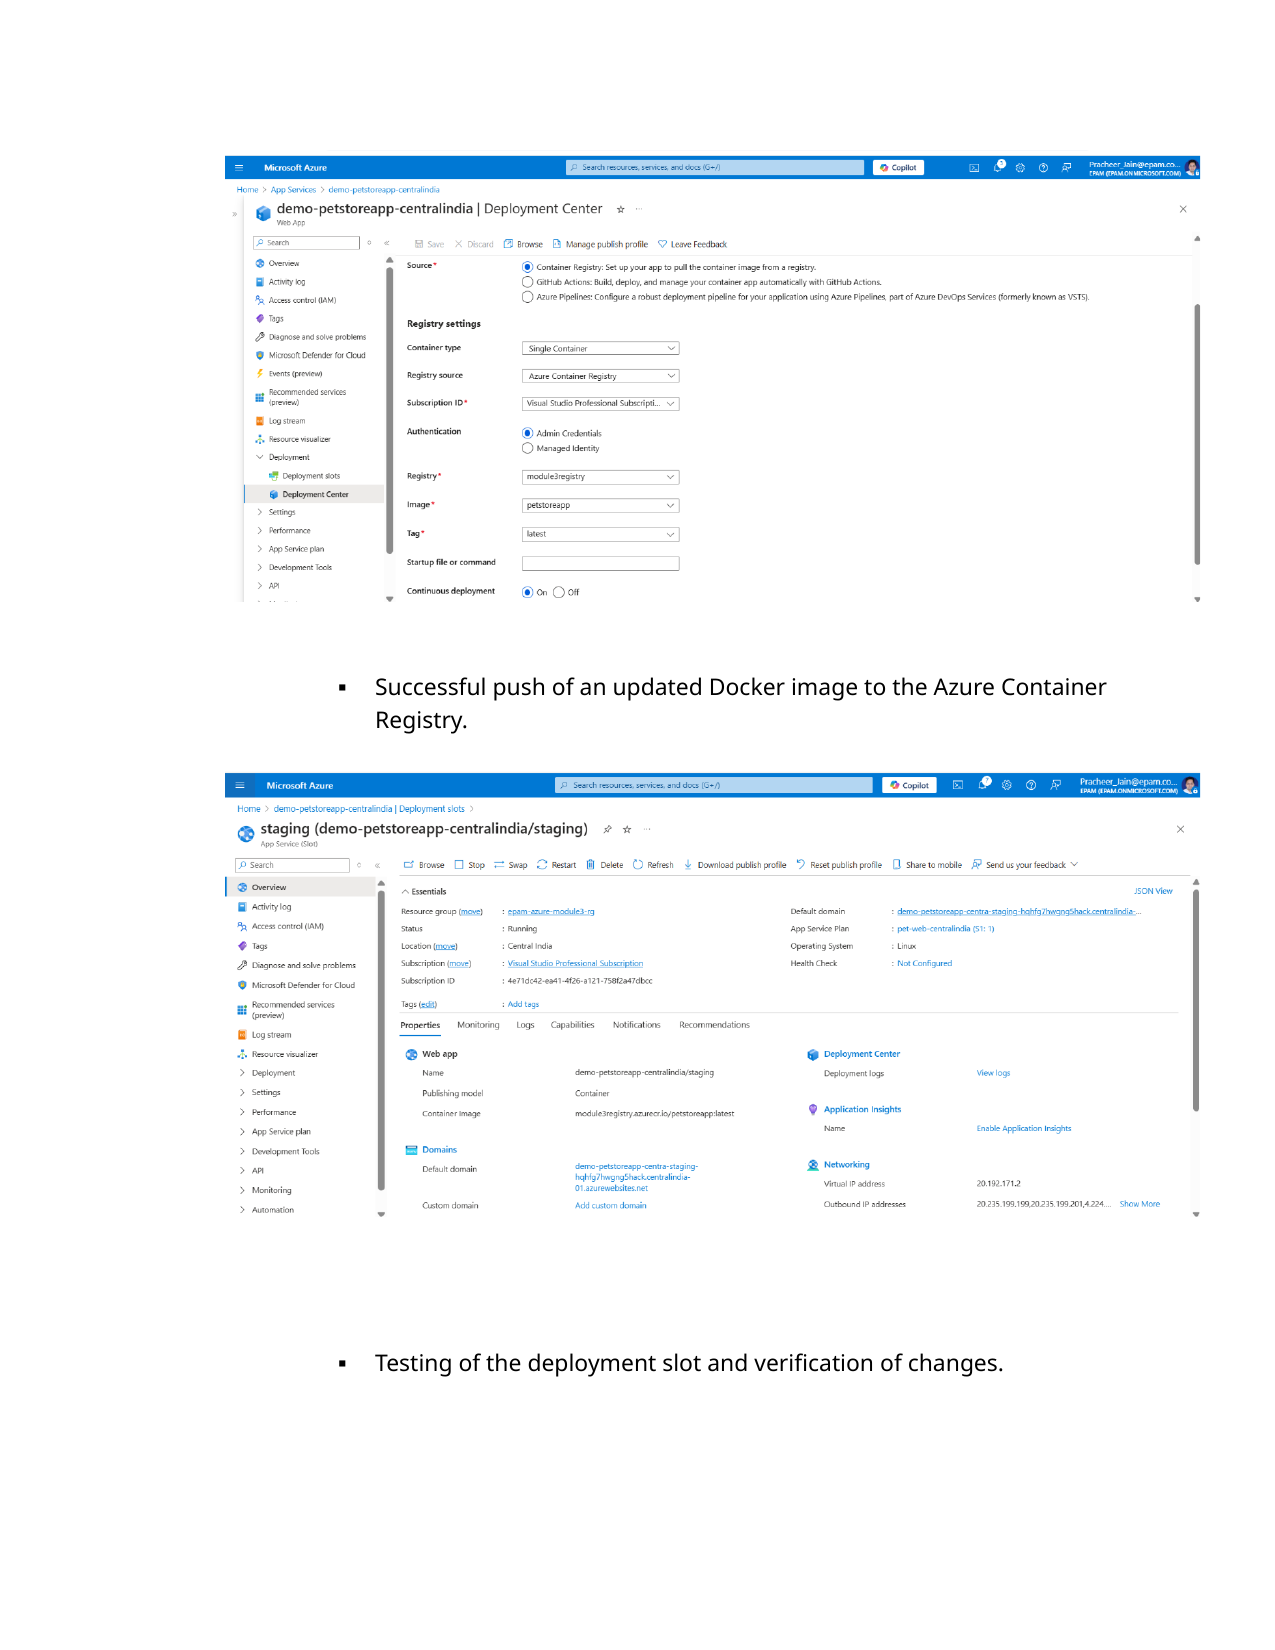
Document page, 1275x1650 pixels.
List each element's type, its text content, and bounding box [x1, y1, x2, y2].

list Successful push of an updated Docker image to the Azure Container Registry. [337, 671, 1125, 736]
list Testing of the deployment slot and verification of changes. [337, 1346, 1125, 1378]
picture [225, 150, 1200, 602]
picture [225, 767, 1200, 1217]
